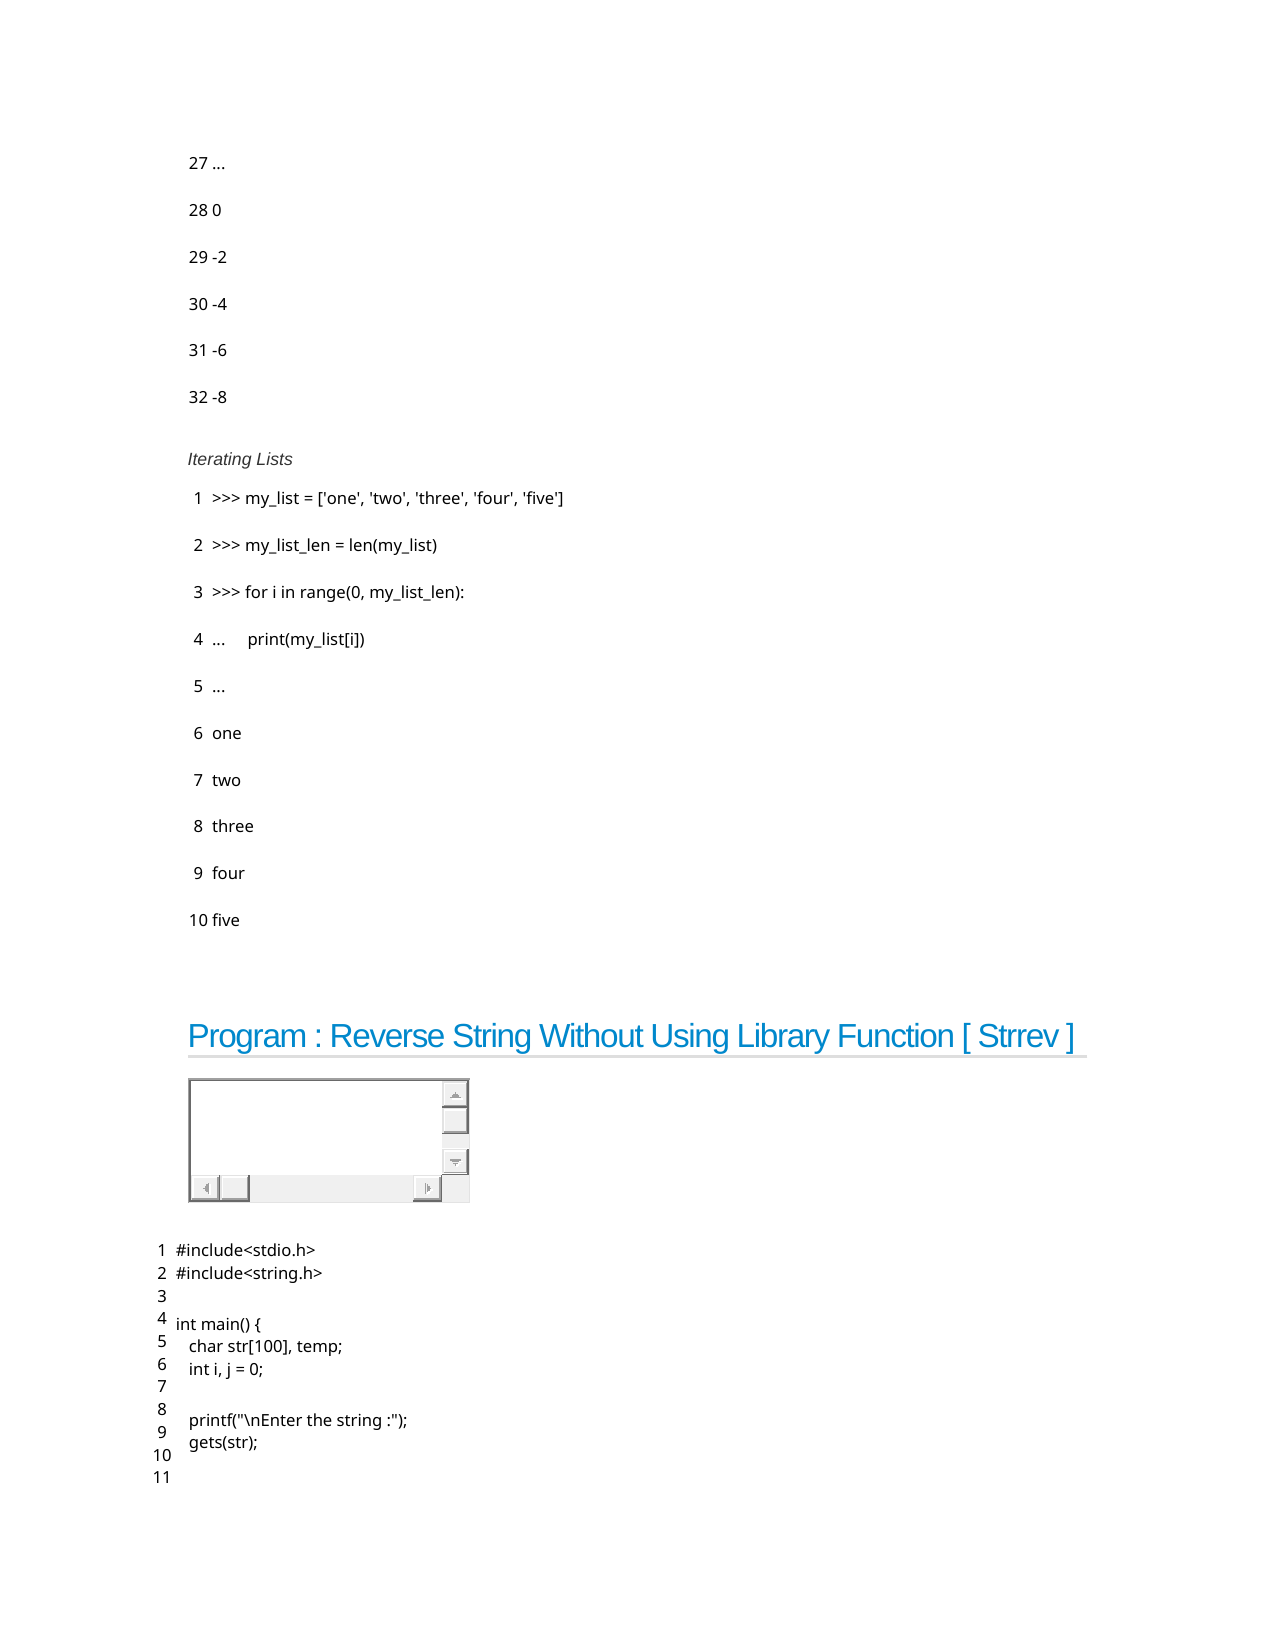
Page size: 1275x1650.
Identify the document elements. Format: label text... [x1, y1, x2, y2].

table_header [210, 150, 1095, 435]
text Program : Reverse String Without Using Library Function [ Strrev ] [187, 1016, 1087, 1058]
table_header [186, 150, 210, 435]
subtitle Iterating Lists [187, 448, 1087, 469]
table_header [174, 1237, 933, 1490]
table_header 1 2 3 4 5 6 7 8 9 10 [186, 485, 210, 958]
table_header >>> my_list = ['one', 'two', 'three', 'four', 'five'] >>> my_list_len = len(my_list) >>> for i in range(0, my_list_len): ... print(my_list[i]) ... one two three four five [210, 485, 1095, 958]
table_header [150, 1237, 174, 1490]
